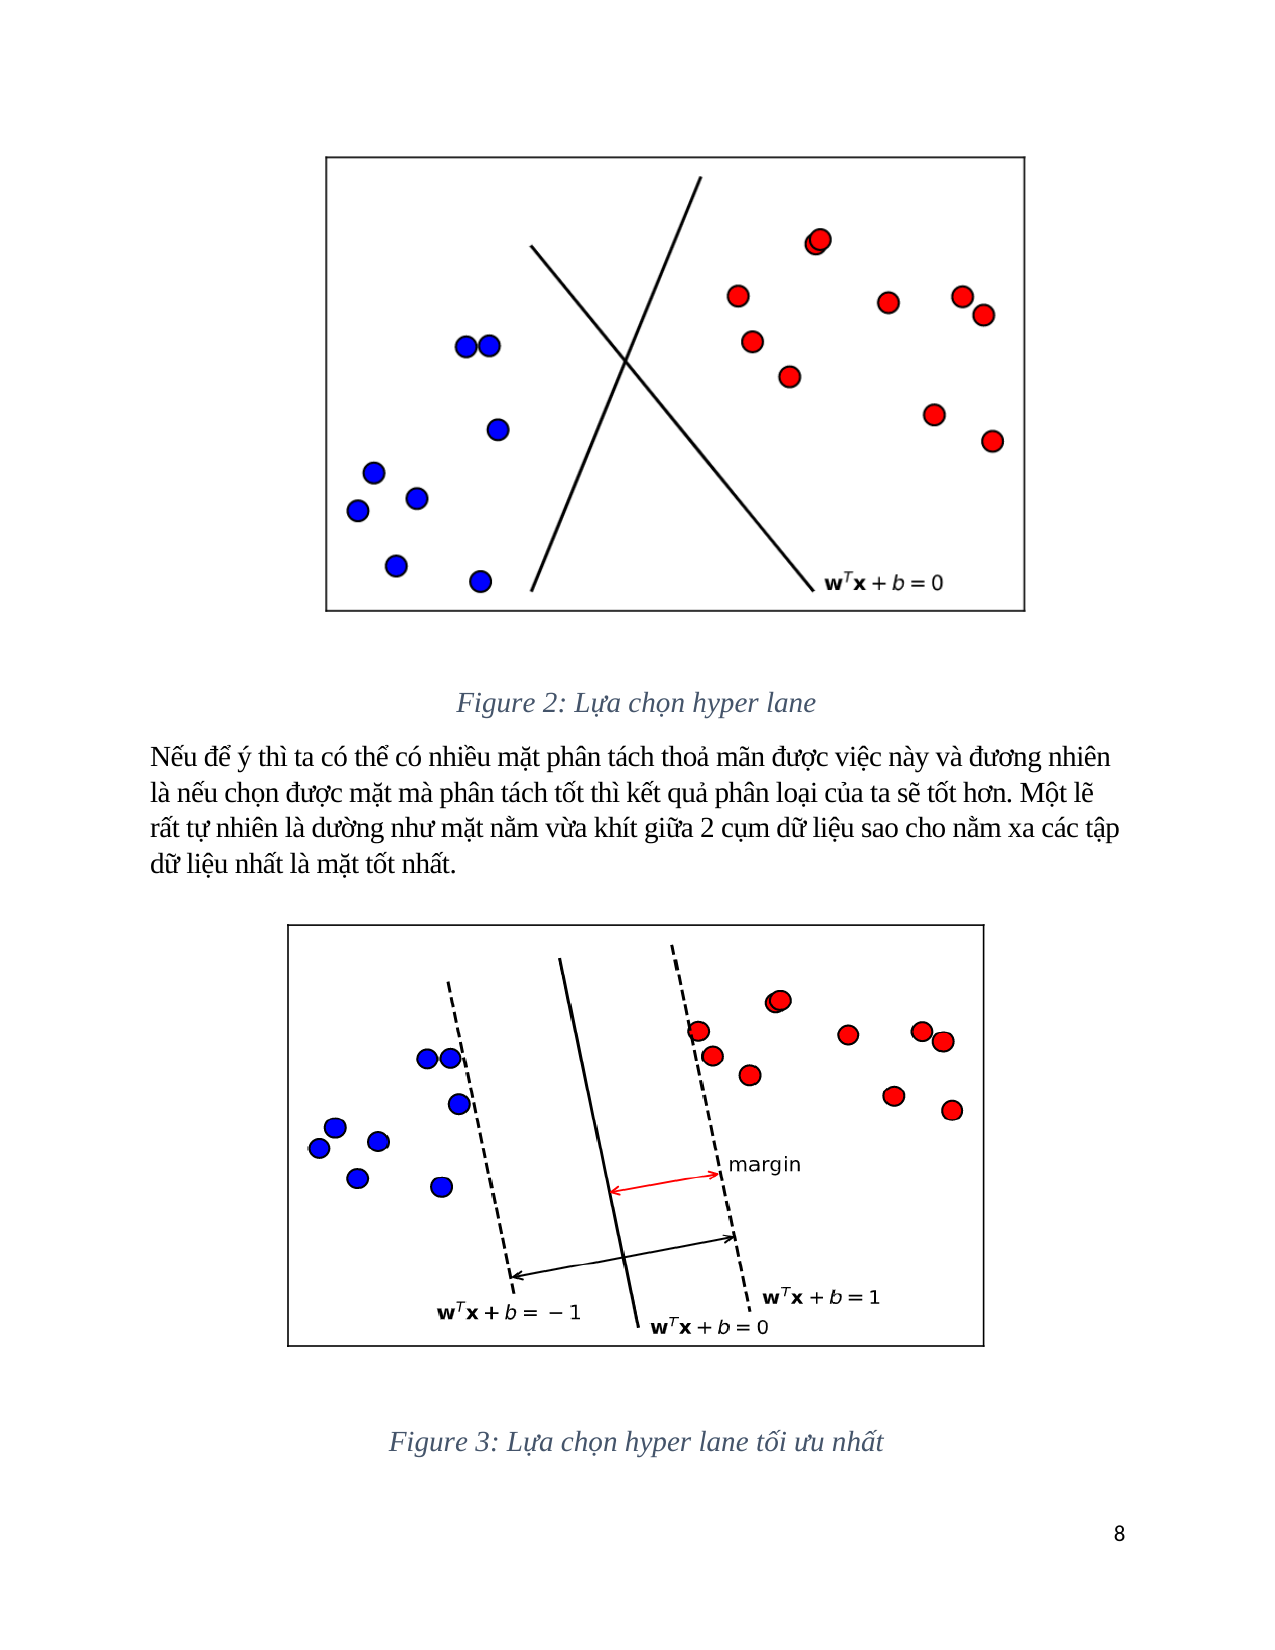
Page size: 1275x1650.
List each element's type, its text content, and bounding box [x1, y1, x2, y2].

picture [319, 150, 1030, 614]
picture [282, 916, 993, 1352]
text Figure 2: Lựa chọn hyper lane [150, 685, 1125, 718]
text Figure 3: Lựa chọn hyper lane tối ưu nhất [150, 1424, 1125, 1458]
text Nếu để ý thì ta có thể có nhiều mặt phân tách thoả mãn được việc này và đương nhiên là nếu chọn được mặt mà phân tách tốt thì kết quả phân loại của ta sẽ tốt hơn. Một lẽ rất tự nhiên là dường như mặt nằm vừa khít giữa 2 cụm dữ liệu sao cho nằm xa các tập dữ liệu nhất là mặt tốt nhất. [150, 739, 1125, 879]
